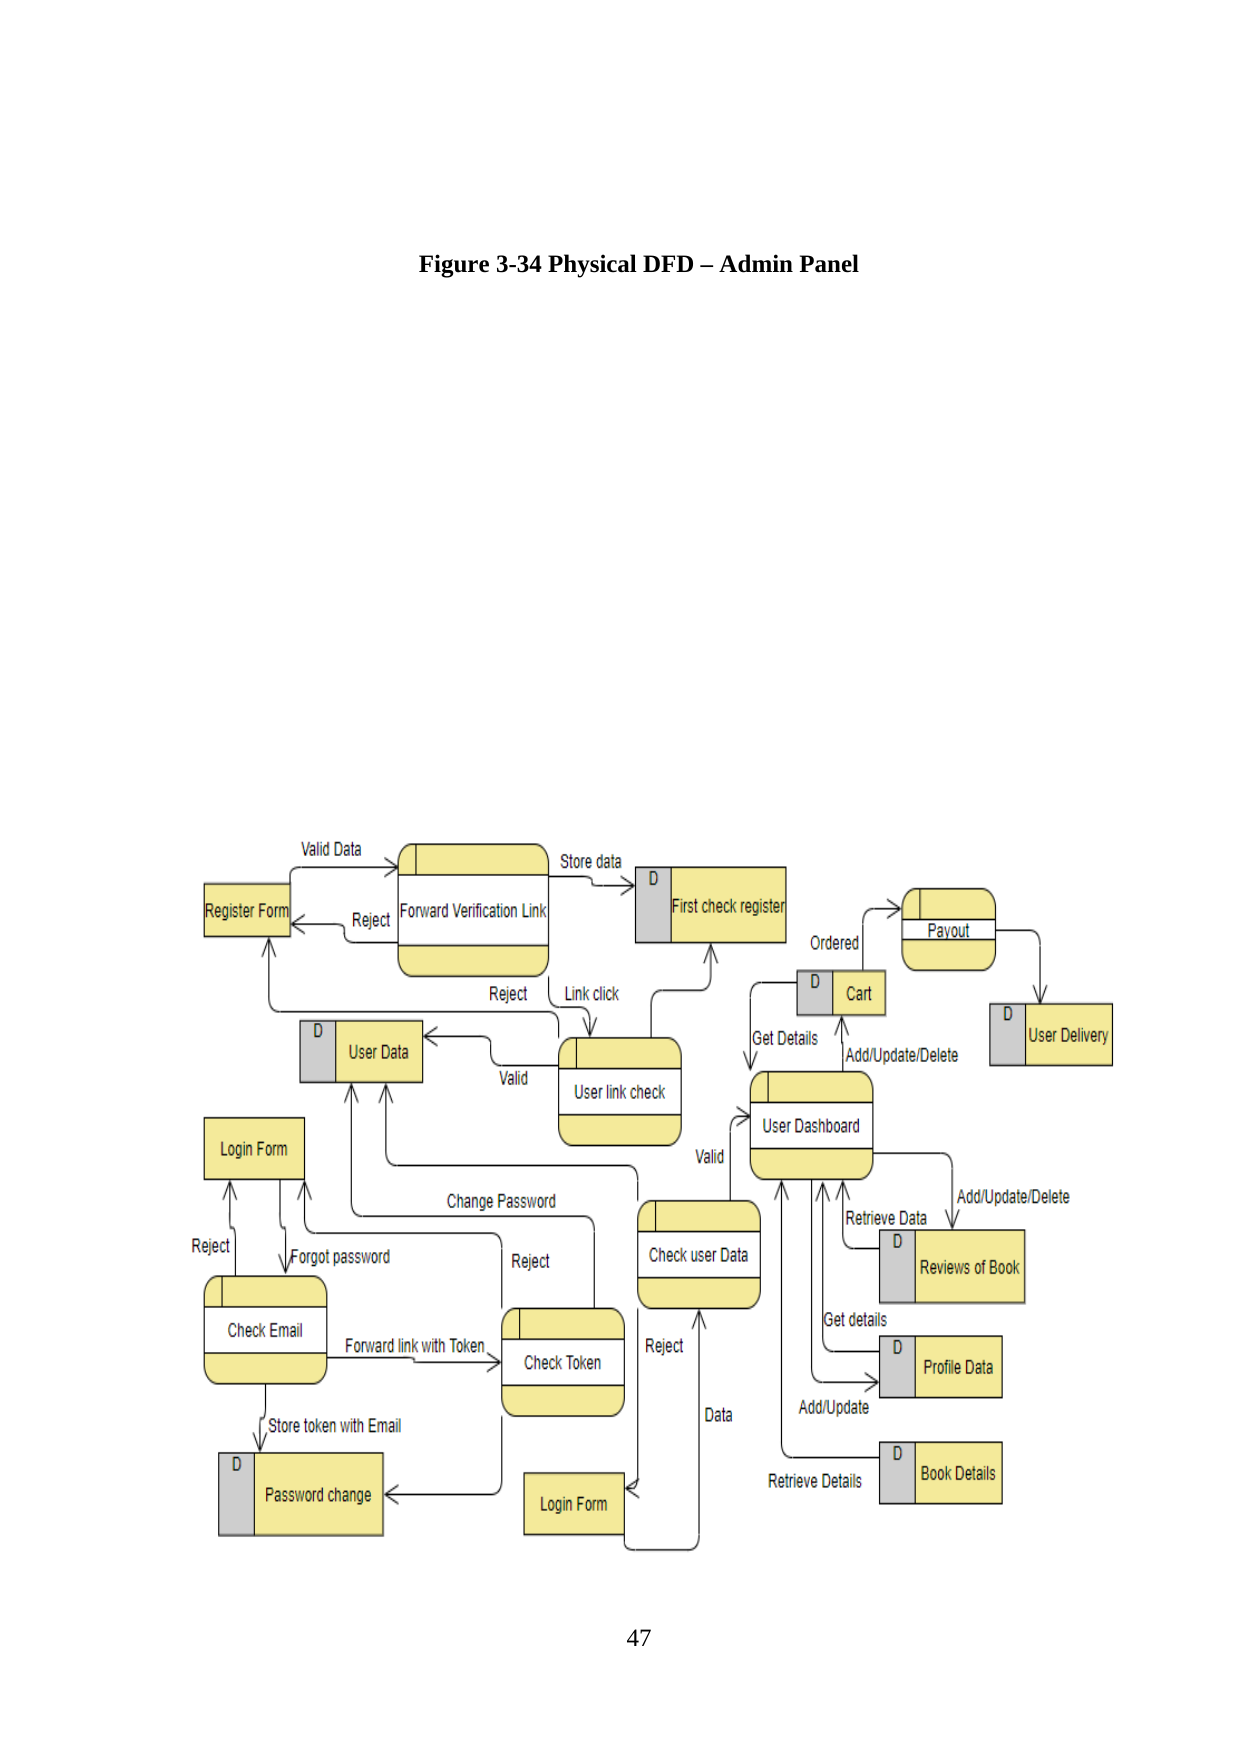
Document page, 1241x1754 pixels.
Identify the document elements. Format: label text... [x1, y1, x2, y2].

picture [187, 836, 1122, 1557]
text Figure 3-34 Physical DFD – Admin Panel [187, 249, 1090, 278]
